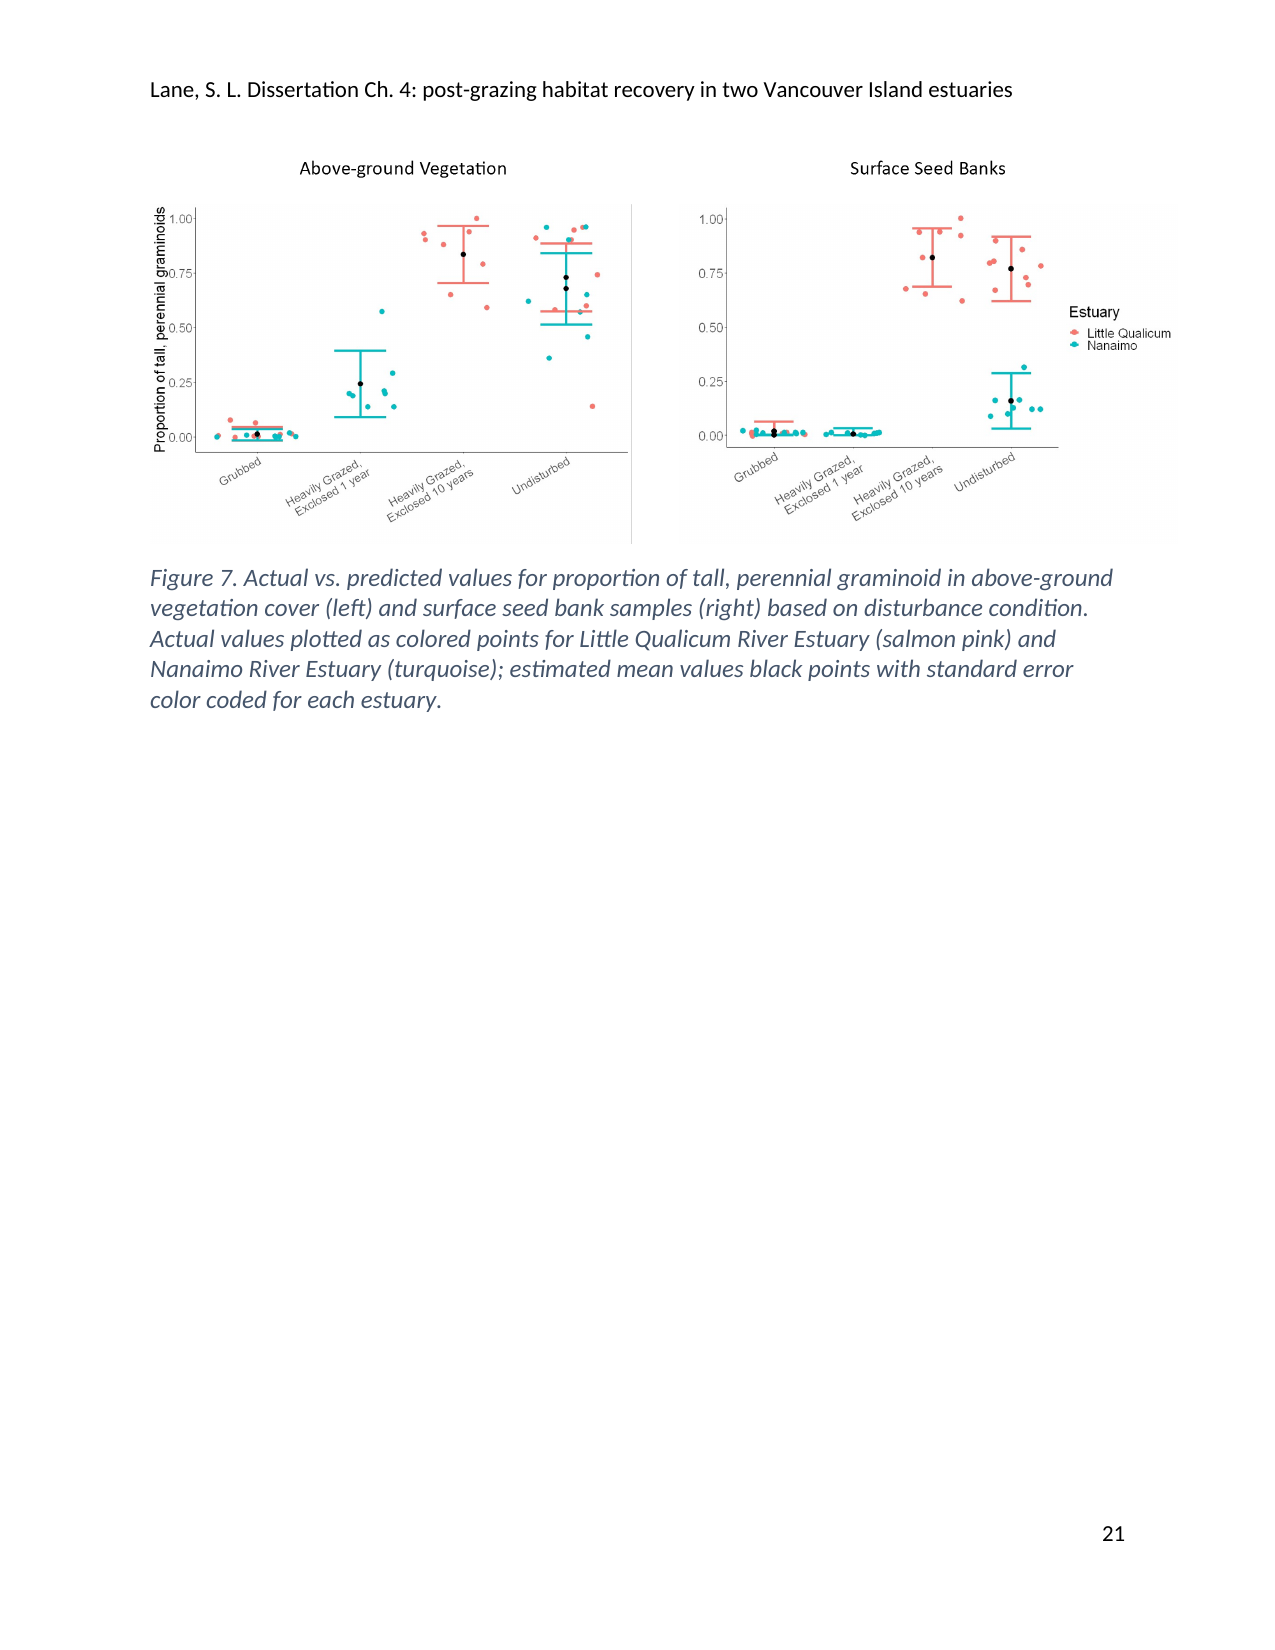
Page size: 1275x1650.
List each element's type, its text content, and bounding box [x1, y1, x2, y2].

text Figure 6. Actual vs. predicted values for proportion of tall, perennial graminoid in above-ground vegetation cover (left) and surface seed bank samples (right) based on disturbance condition. Actual values plotted as colored points for Little Qualicum River Estuary (salmon pink) and Nanaimo River Estuary (turquoise); estimated mean values black points with standard error color coded for each estuary. [150, 562, 1125, 715]
picture [150, 150, 1178, 544]
